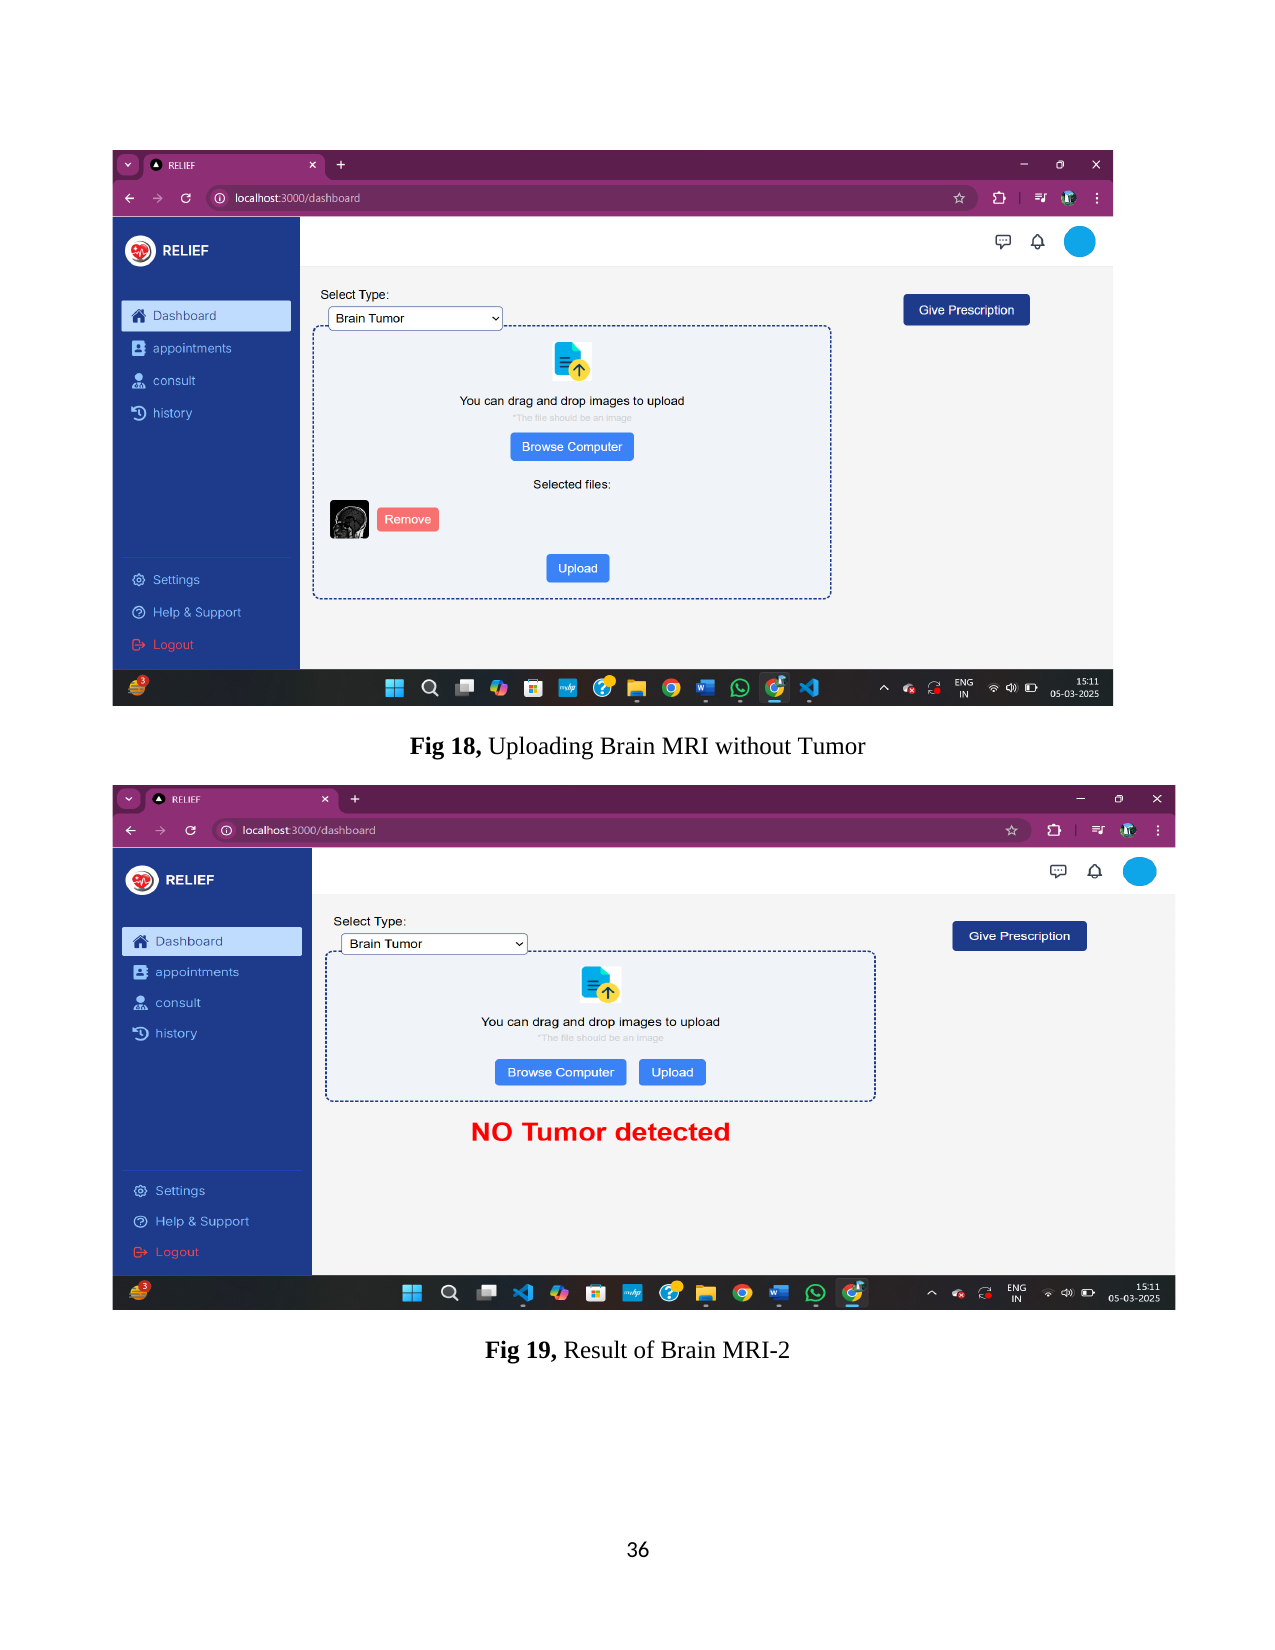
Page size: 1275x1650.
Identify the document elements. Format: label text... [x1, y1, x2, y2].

text Fig 19, Result of Brain MRI-2 [112, 1335, 1162, 1364]
picture [112, 785, 1176, 1310]
text Fig 18, Uploading Brain MRI without Tumor [112, 731, 1162, 760]
picture [112, 150, 1114, 706]
